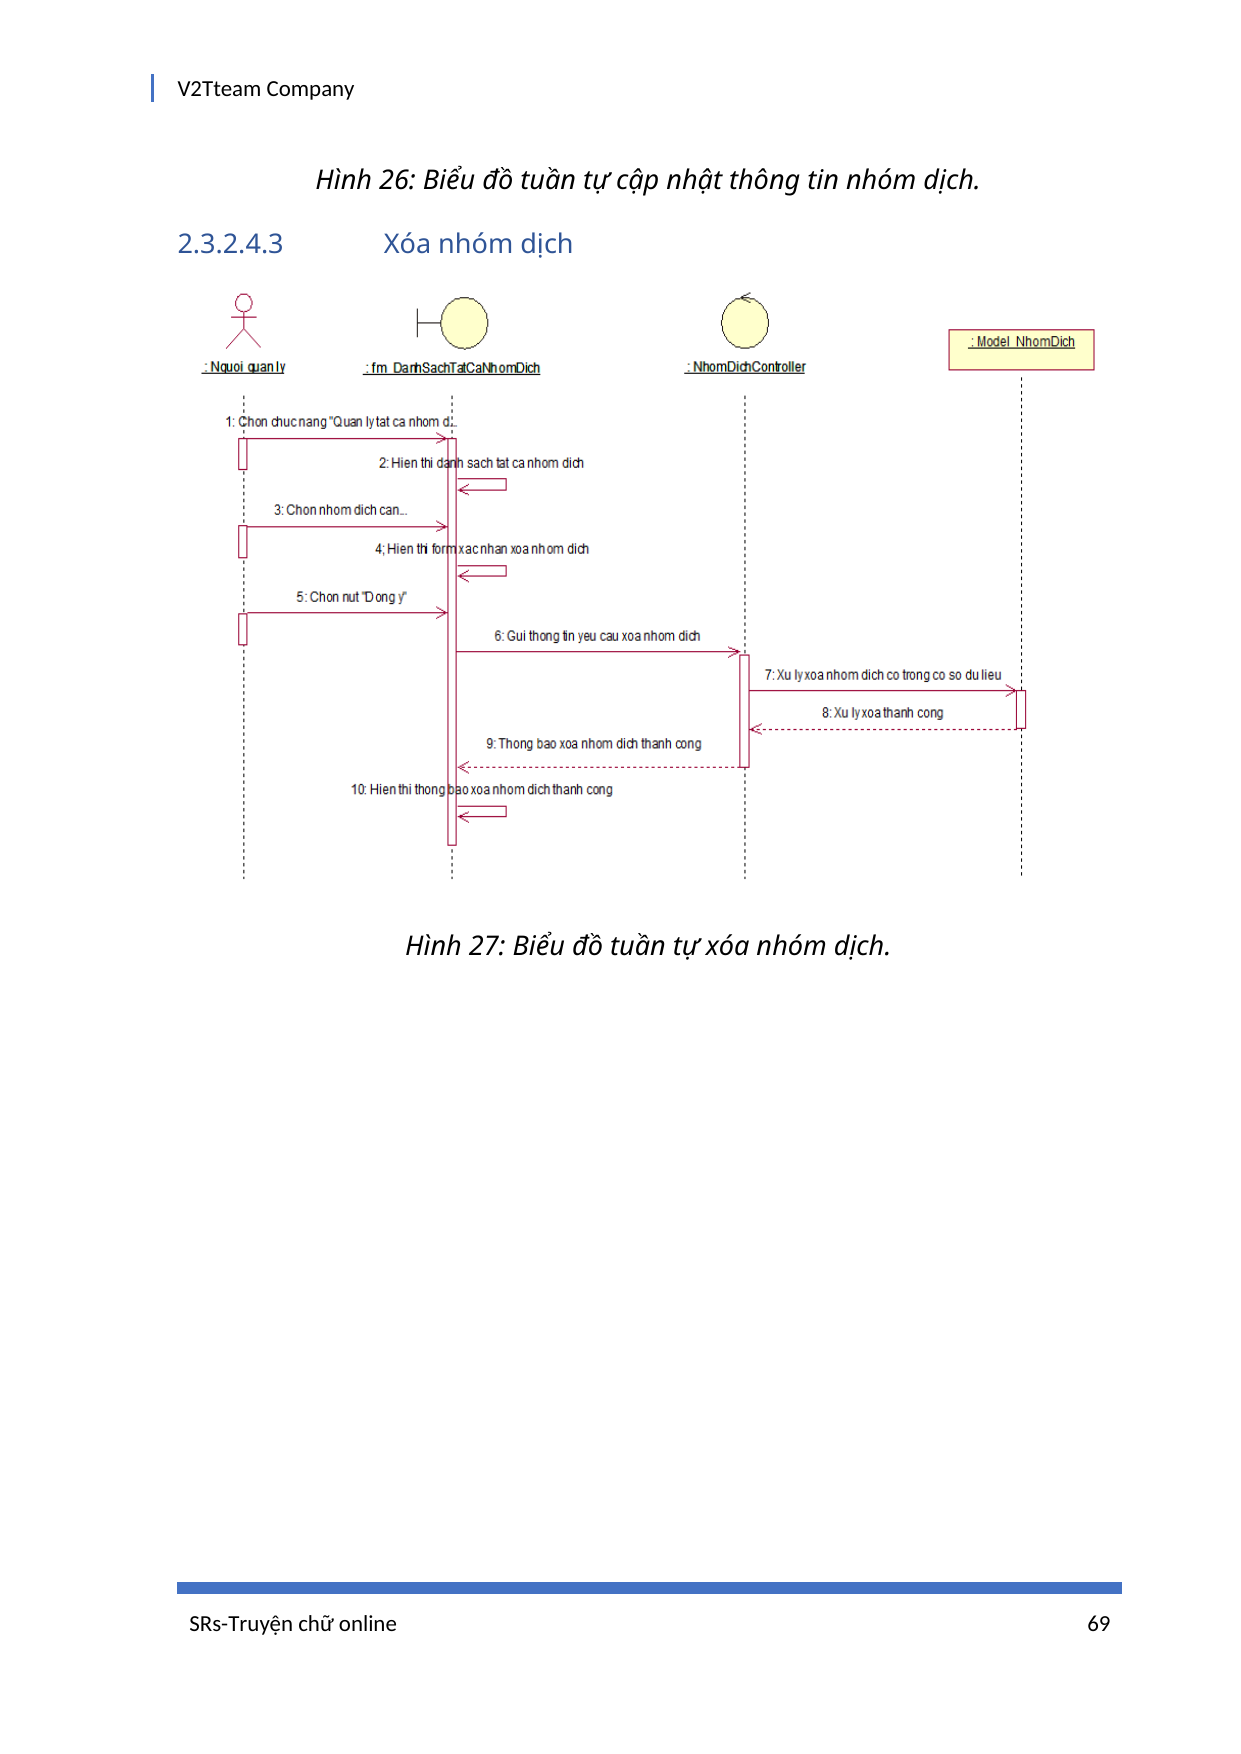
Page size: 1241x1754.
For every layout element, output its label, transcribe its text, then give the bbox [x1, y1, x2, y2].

subtitle Xóa nhóm dịch [177, 225, 1122, 262]
text Hình 26: Biểu đồ tuần tự cập nhật thông tin nhóm dịch. [177, 160, 1122, 197]
text Hình 27: Biểu đồ tuần tự xóa nhóm dịch. [177, 927, 1122, 963]
picture [177, 272, 1118, 902]
